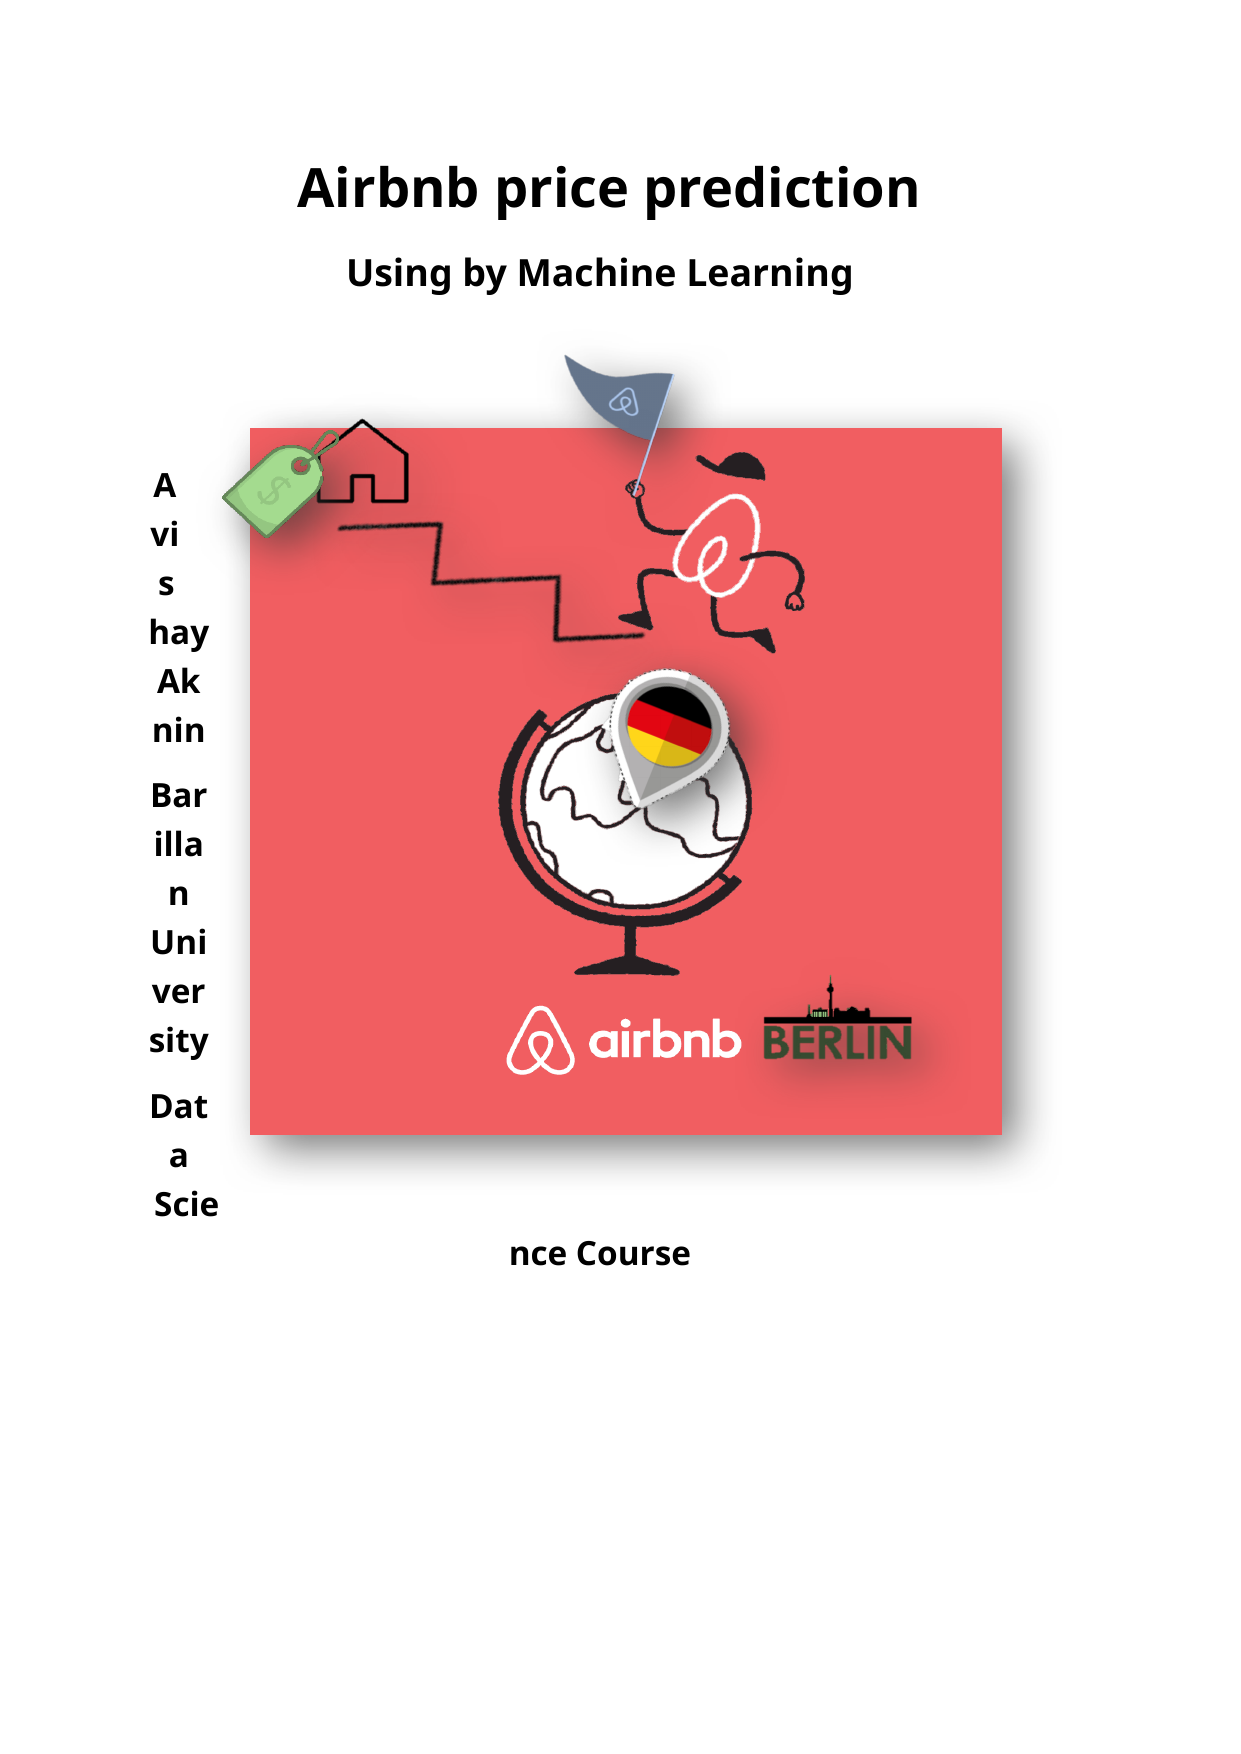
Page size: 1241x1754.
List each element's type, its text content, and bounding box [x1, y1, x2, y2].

text Airbnb price prediction [148, 150, 1053, 224]
picture [250, 375, 1002, 1135]
text Data Science Course [148, 1082, 1053, 1275]
text Avishay Aknin [148, 462, 232, 752]
text Bar illan University [148, 772, 232, 1062]
picture [250, 382, 441, 528]
text Using by Machine Learning [148, 246, 1053, 297]
